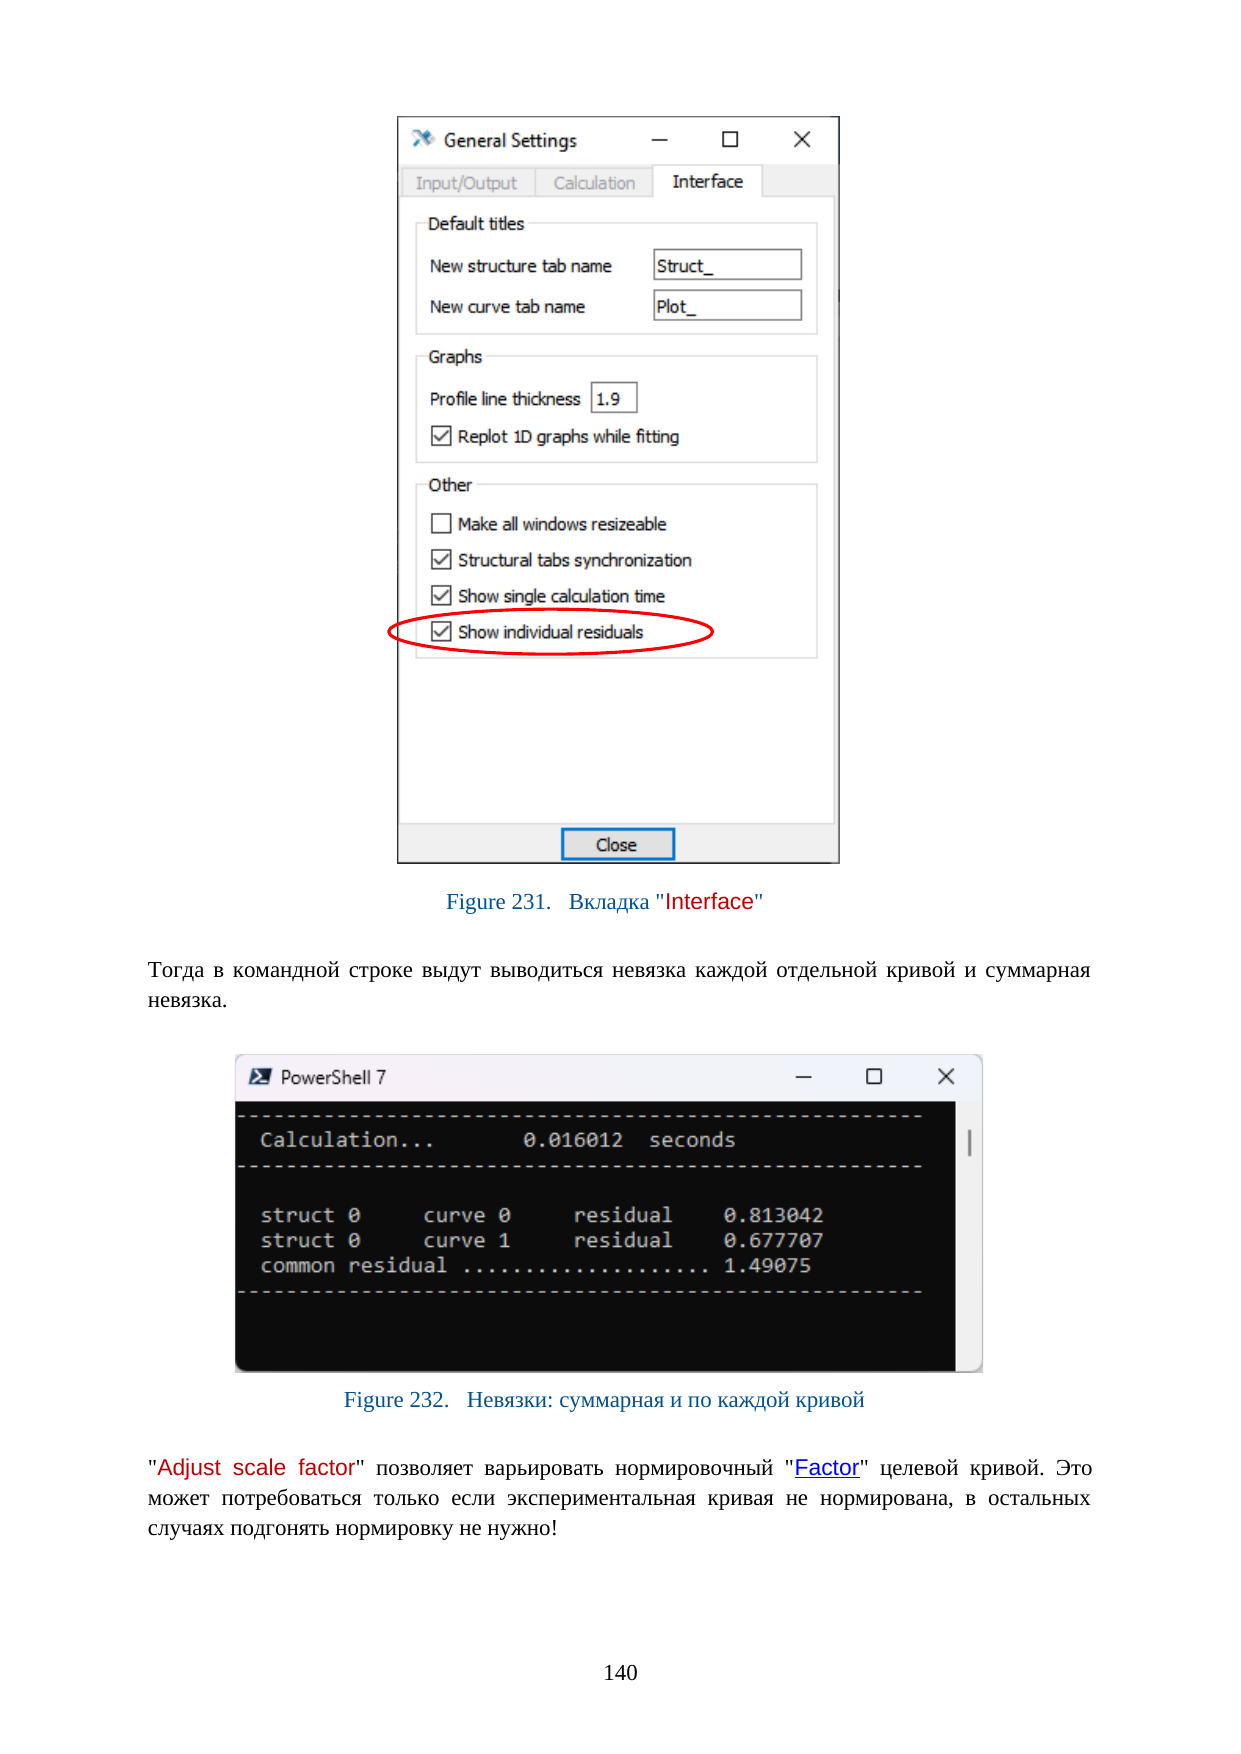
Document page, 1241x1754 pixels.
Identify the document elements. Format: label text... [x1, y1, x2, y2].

picture [397, 611, 710, 652]
text Тогда в командной строке выдут выводиться невязка каждой отдельной кривой и суммарная невязка. [148, 956, 1093, 1013]
picture [234, 1054, 984, 1373]
text "Adjust scale factor" позволяет варьировать нормировочный "Factor" целевой кривой. Это может потребоваться только если экспериментальная кривая не нормирована, в остальных случаях подгонять нормировку не нужно! [148, 1454, 1093, 1541]
picture [397, 116, 840, 864]
